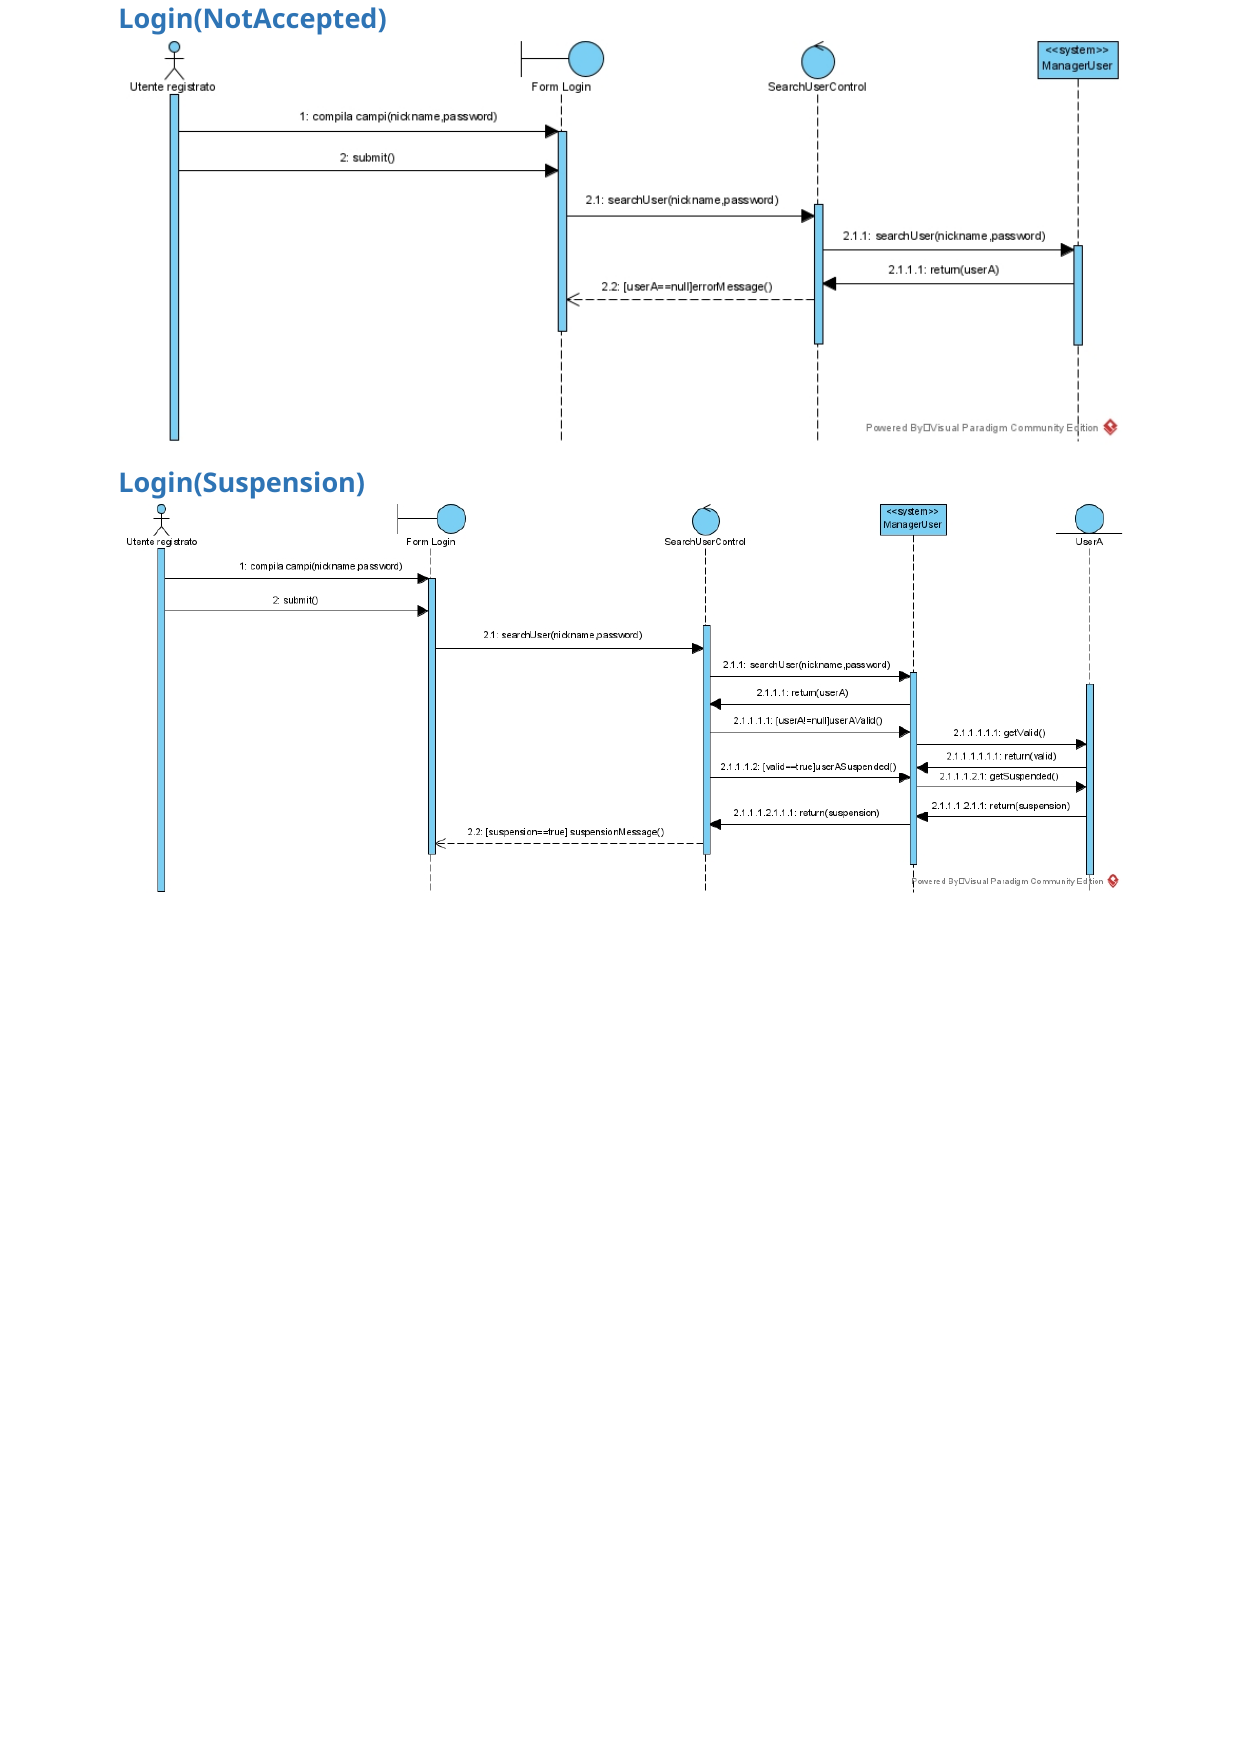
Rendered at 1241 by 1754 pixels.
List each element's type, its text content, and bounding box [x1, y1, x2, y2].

subtitle Login(NotAccepted) [118, 0, 1122, 37]
picture [118, 39, 1123, 445]
subtitle Login(Suspension) [118, 463, 1122, 500]
picture [118, 503, 1123, 895]
